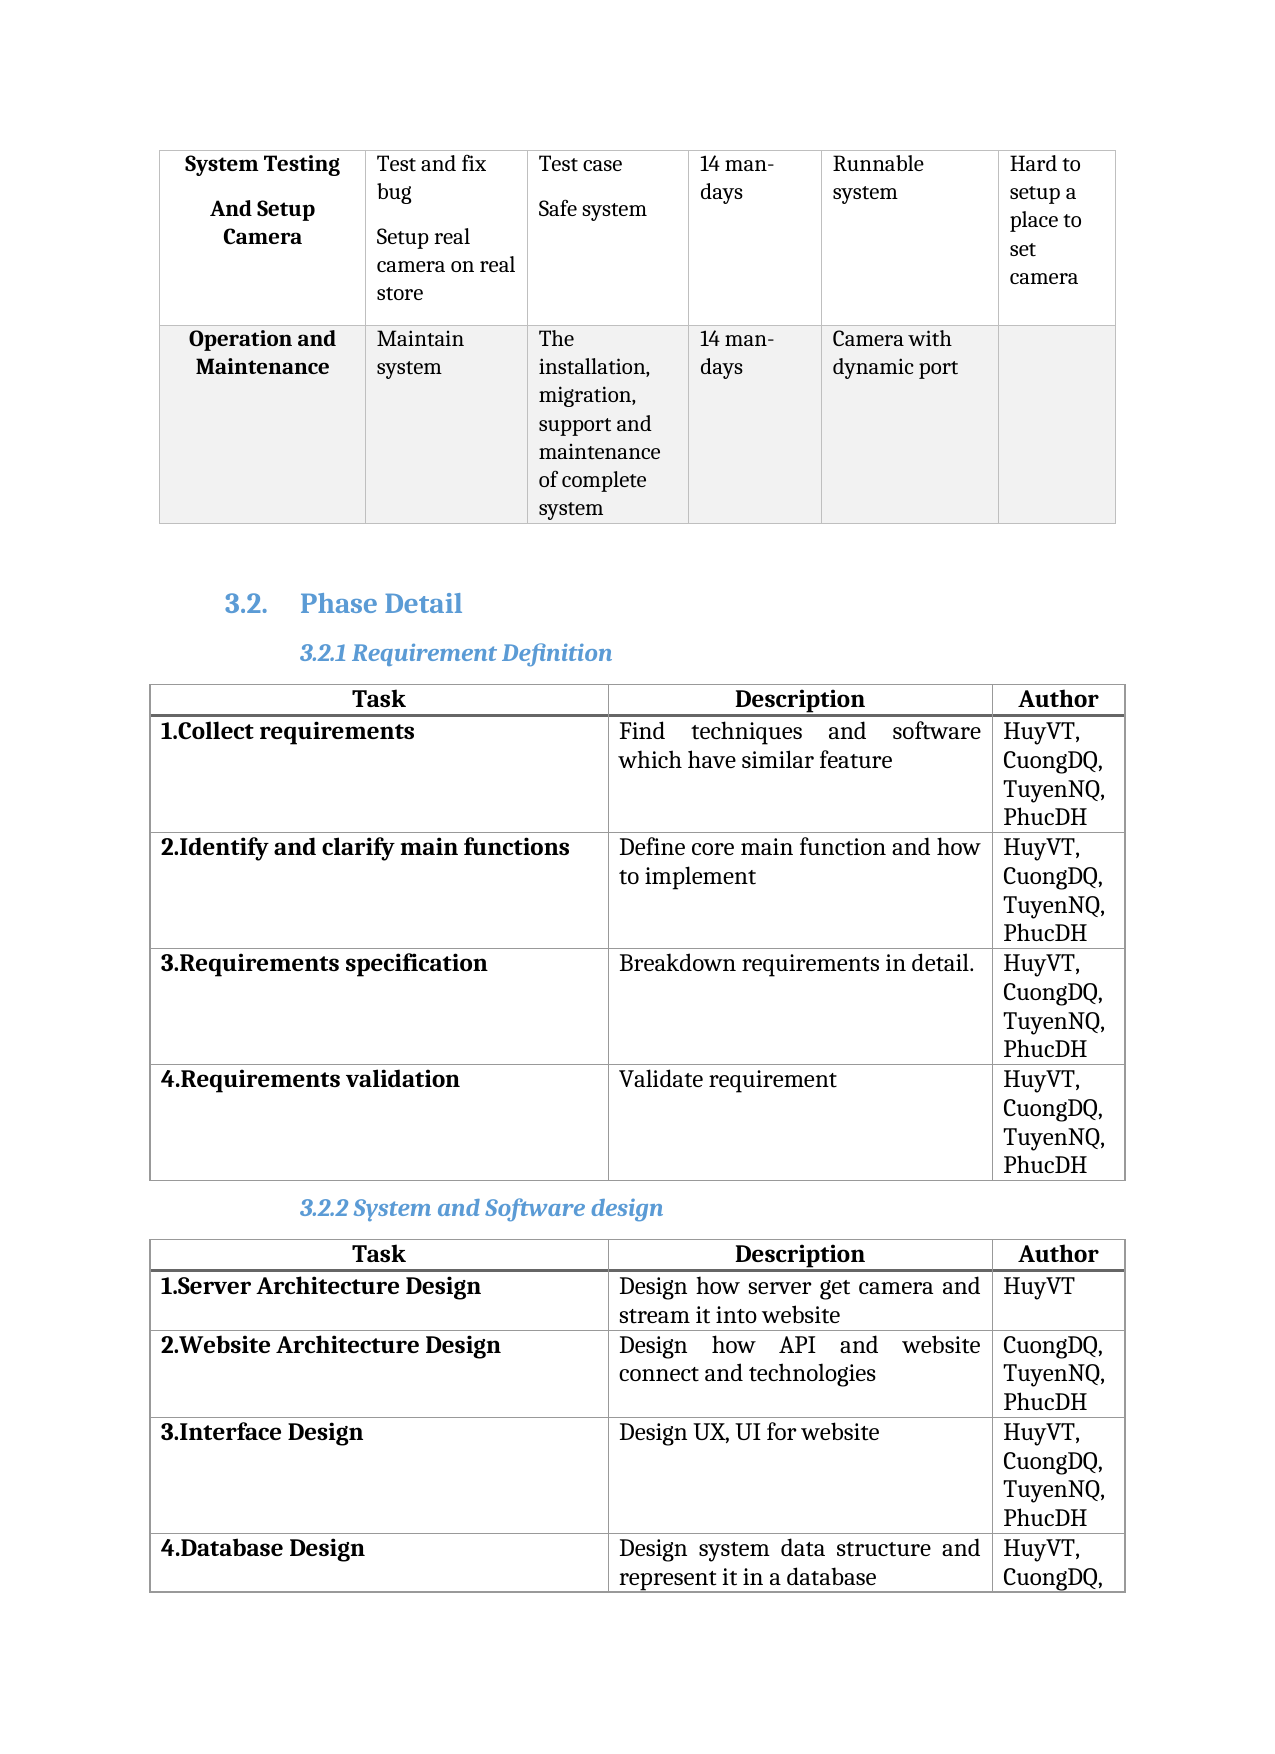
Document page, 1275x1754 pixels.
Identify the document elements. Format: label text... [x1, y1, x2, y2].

table_cell Hard to setup a place to set camera [999, 151, 1115, 325]
table_cell 1.Server Architecture Design [151, 1272, 608, 1329]
table_cell Maintain system [366, 326, 527, 523]
table_cell Camera with dynamic port [822, 326, 998, 523]
table_cell Design how server get camera and stream it into website [609, 1272, 992, 1329]
table_cell 2.Website Architecture Design [151, 1331, 608, 1417]
table_cell Design how API and website connect and technologies [609, 1331, 992, 1417]
table_cell 4.Database Design [151, 1534, 608, 1591]
table_cell Find techniques and software which have similar feature [609, 717, 992, 832]
table_cell Validate requirement [609, 1065, 992, 1180]
table_cell 14 man-days [689, 151, 821, 325]
table_header Description [609, 1240, 992, 1269]
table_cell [993, 1534, 1124, 1591]
table_cell [999, 326, 1115, 523]
table_cell 14 man-days [689, 326, 821, 523]
table_cell Test and fix bug Setup real camera on real store [366, 151, 527, 325]
table_cell The installation, migration, support and maintenance of complete system [528, 326, 688, 523]
table_cell 3.Requirements specification [151, 949, 608, 1064]
table_cell HuyVT, CuongDQ, TuyenNQ, PhucDH [993, 717, 1124, 832]
table_cell HuyVT, CuongDQ, TuyenNQ, PhucDH [993, 1065, 1124, 1180]
table_cell HuyVT, CuongDQ, TuyenNQ, PhucDH [993, 1418, 1124, 1533]
table_cell HuyVT [993, 1272, 1124, 1329]
table_cell Test case Safe system [528, 151, 688, 325]
table_cell 2.Identify and clarify main functions [151, 833, 608, 948]
table_header Task [151, 1240, 608, 1269]
list 3.2.2 System and Software design [225, 1194, 1125, 1222]
table_header Description [609, 685, 992, 714]
list Phase Detail [225, 587, 1125, 621]
table_cell System Testing And Setup Camera [160, 151, 365, 325]
table_cell 1.Collect requirements [151, 717, 608, 832]
table_cell Design UX, UI for website [609, 1418, 992, 1533]
table_header Task [151, 685, 608, 714]
table_cell Define core main function and how to implement [609, 833, 992, 948]
table_cell Operation and Maintenance [160, 326, 365, 523]
table_cell HuyVT, CuongDQ, TuyenNQ, PhucDH [993, 949, 1124, 1064]
table_header Author [993, 1240, 1124, 1269]
table_cell Breakdown requirements in detail. [609, 949, 992, 1064]
table_cell 4.Requirements validation [151, 1065, 608, 1180]
table_cell 3.Interface Design [151, 1418, 608, 1533]
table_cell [609, 1534, 992, 1591]
list 3.2.1 Requirement Definition [225, 638, 1125, 667]
table_cell Runnable system [822, 151, 998, 325]
table_cell CuongDQ, TuyenNQ, PhucDH [993, 1331, 1124, 1417]
table_cell HuyVT, CuongDQ, TuyenNQ, PhucDH [993, 833, 1124, 948]
table_header Author [993, 685, 1124, 714]
